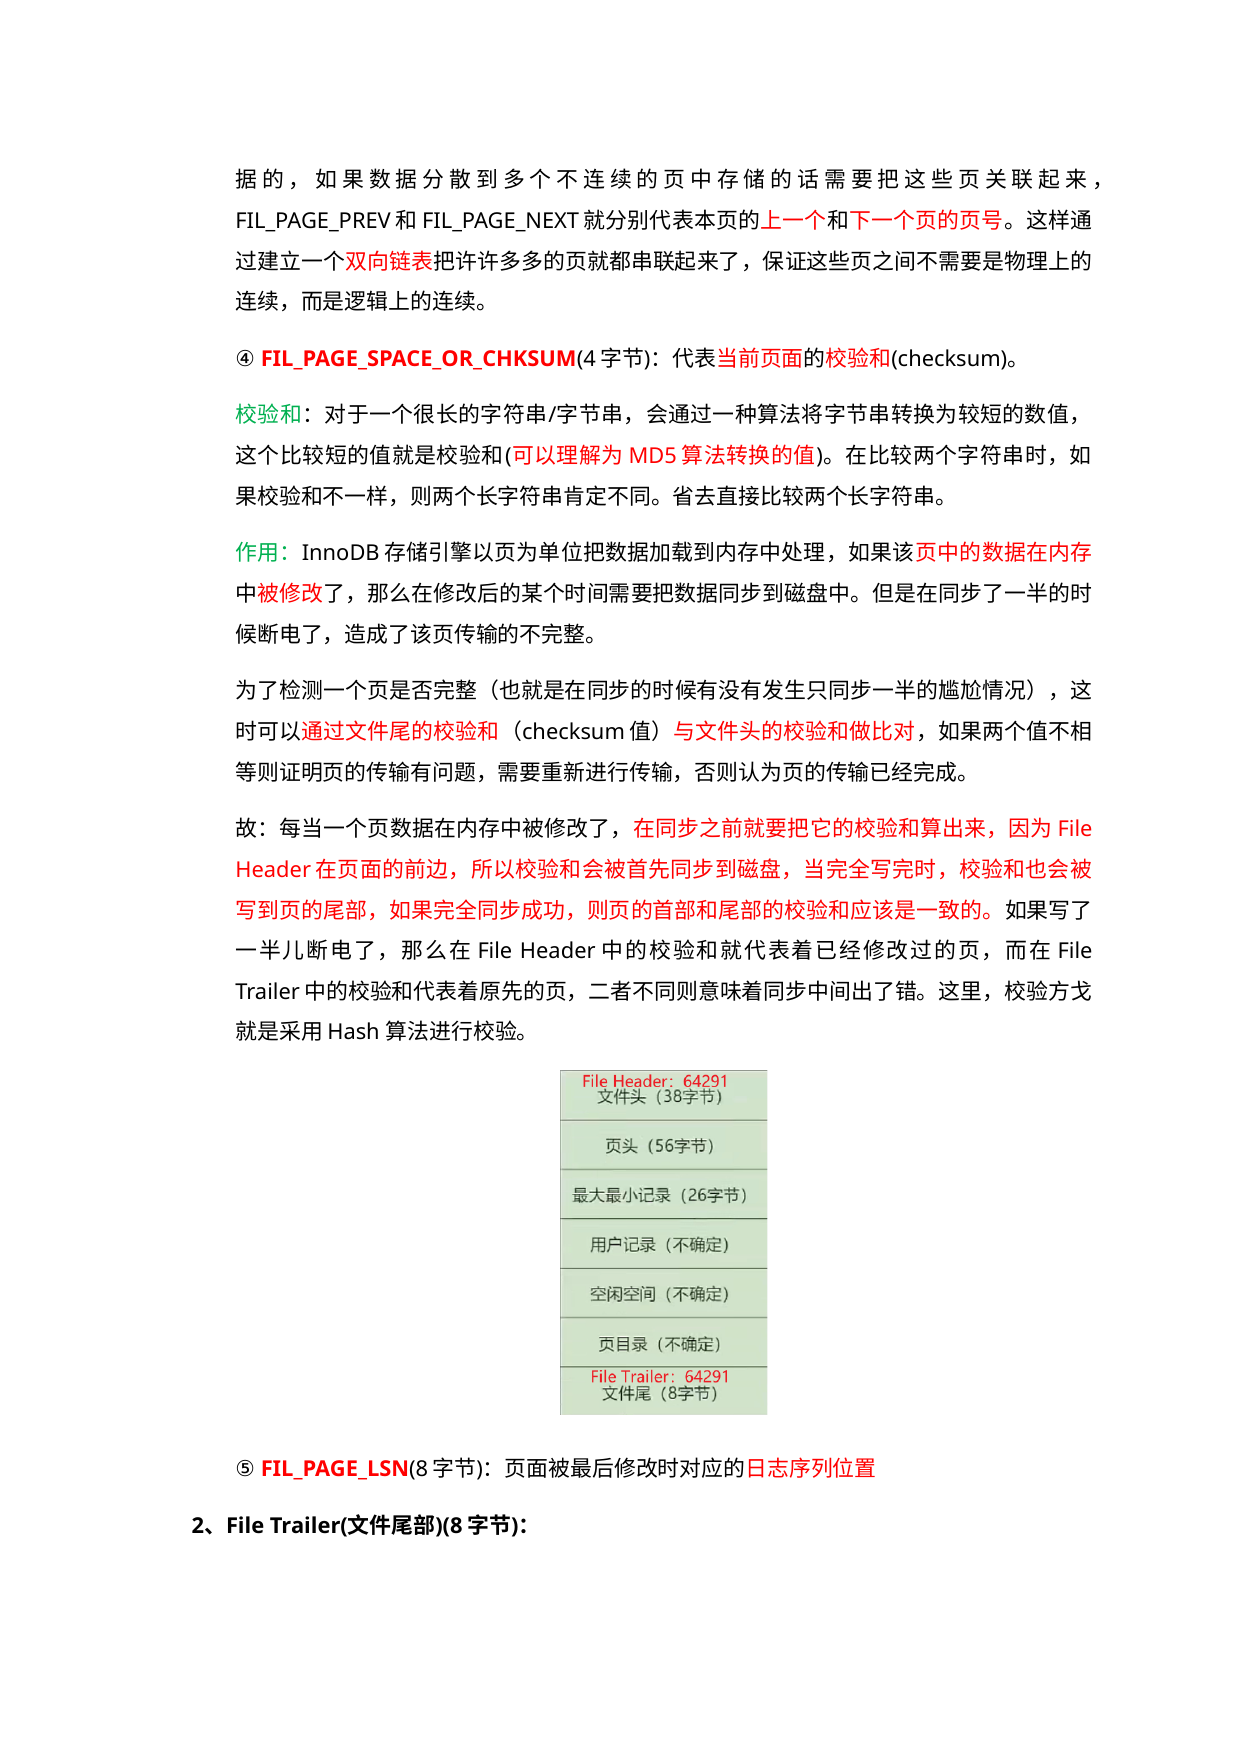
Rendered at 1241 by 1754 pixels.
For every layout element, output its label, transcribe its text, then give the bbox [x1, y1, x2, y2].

text FIL_PAGE_LSN(8字节)：页面被最后修改时对应的日志序列位置 [148, 1451, 1092, 1484]
text 为了检测一个页是否完整（也就是在同步的时候有没有发生只同步一半的尴尬情况），这时可以通过文件尾的校验和（checksum值）与文件头的校验和做比对，如果两个值不相等则证明页的传输有问题，需要重新进行传输，否则认为页的传输已经完成。 [235, 673, 1092, 787]
text 校验和：对于一个很长的字符串/字节串，会通过一种算法将字节串转换为较短的数值，这个比较短的值就是校验和(可以理解为MD5算法转换的值)。在比较两个字符串时，如果校验和不一样，则两个长字符串肯定不同。省去直接比较两个长字符串。 [235, 397, 1092, 511]
text FIL_PAGE_SPACE_OR_CHKSUM(4字节)：代表当前页面的校验和(checksum)。 [148, 341, 1092, 373]
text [235, 162, 1092, 316]
text 故：每当一个页数据在内存中被修改了，在同步之前就要把它的校验和算出来，因为File Header在页面的前边，所以校验和会被首先同步到磁盘，当完全写完时，校验和也会被写到页的尾部，如果完全同步成功，则页的首部和尾部的校验和应该是一致的。如果写了一半儿断电了，那么在File Header中的校验和就代表着已经修改过的页，而在File Trailer中的校验和代表着原先的页，二者不同则意味着同步中间出了错。这里，校验方戈就是采用Hash 算法进行校验。 [235, 811, 1092, 1047]
text 作用：InnoDB存储引擎以页为单位把数据加载到内存中处理，如果该页中的数据在内存中被修改了，那么在修改后的某个时间需要把数据同步到磁盘中。但是在同步了一半的时候断电了，造成了该页传输的不完整。 [235, 535, 1092, 649]
picture [560, 1070, 768, 1415]
text 2、File Trailer(文件尾部)(8字节)： [148, 1508, 1092, 1540]
